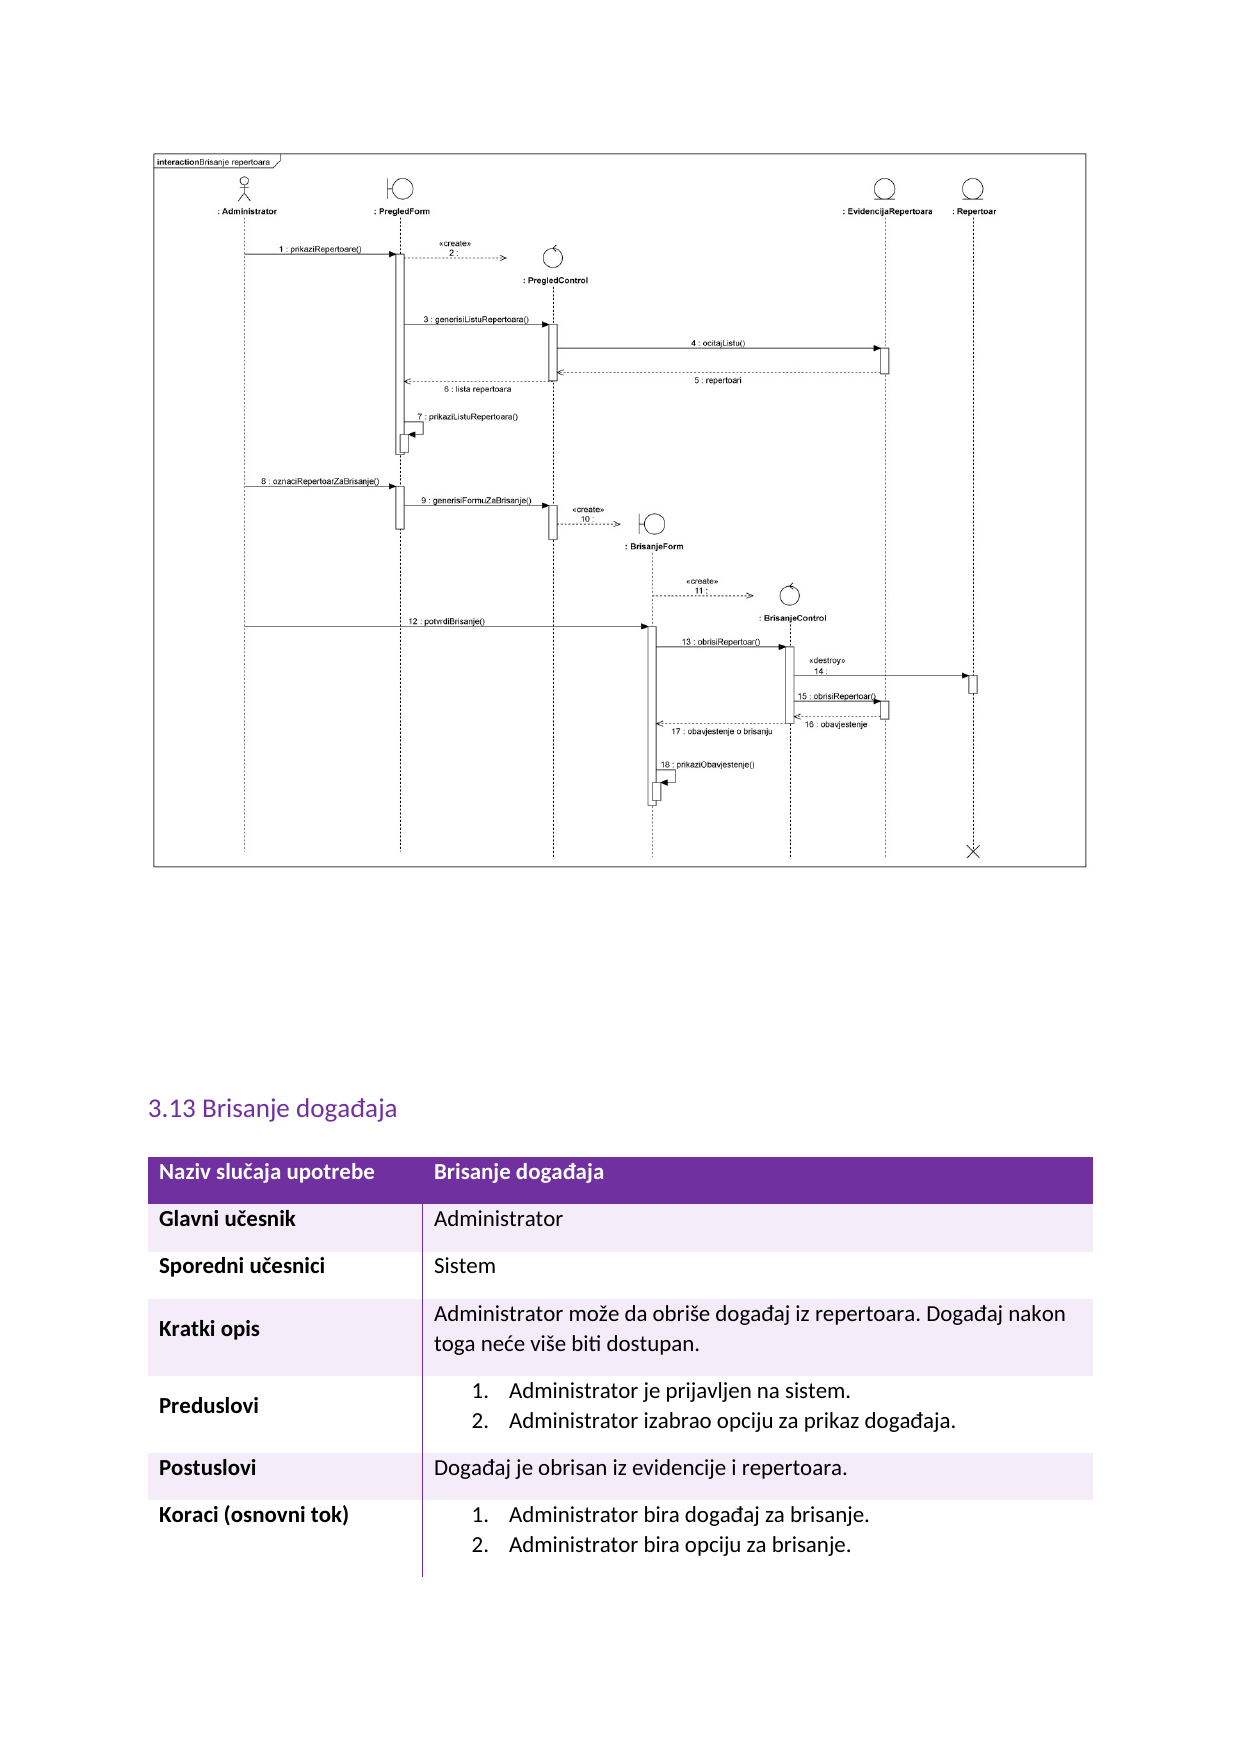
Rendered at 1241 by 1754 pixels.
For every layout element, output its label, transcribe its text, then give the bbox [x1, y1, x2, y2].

table_cell Kratki opis [148, 1299, 422, 1376]
table_cell Administrator može da obriše događaj iz repertoara. Događaj nakon toga neće više biti dostupan. [423, 1299, 1093, 1376]
picture [147, 147, 1092, 873]
table_cell Postuslovi [148, 1453, 422, 1500]
table_cell Administrator [423, 1204, 1093, 1252]
table_header Brisanje događaja [423, 1157, 1093, 1204]
table_cell Sistem [423, 1252, 1093, 1299]
subtitle 3.13 Brisanje događaja [148, 1091, 1093, 1124]
table_cell Glavni učesnik [148, 1204, 422, 1252]
table_cell Administrator je prijavljen na sistem. Administrator izabrao opciju za prikaz događaja. [423, 1376, 1093, 1453]
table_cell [423, 1500, 1093, 1577]
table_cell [148, 1500, 422, 1577]
table_header Naziv slučaja upotrebe [148, 1157, 423, 1204]
table_cell Sporedni učesnici [148, 1252, 422, 1299]
table_cell Događaj je obrisan iz evidencije i repertoara. [423, 1453, 1093, 1500]
table_cell Preduslovi [148, 1376, 422, 1453]
